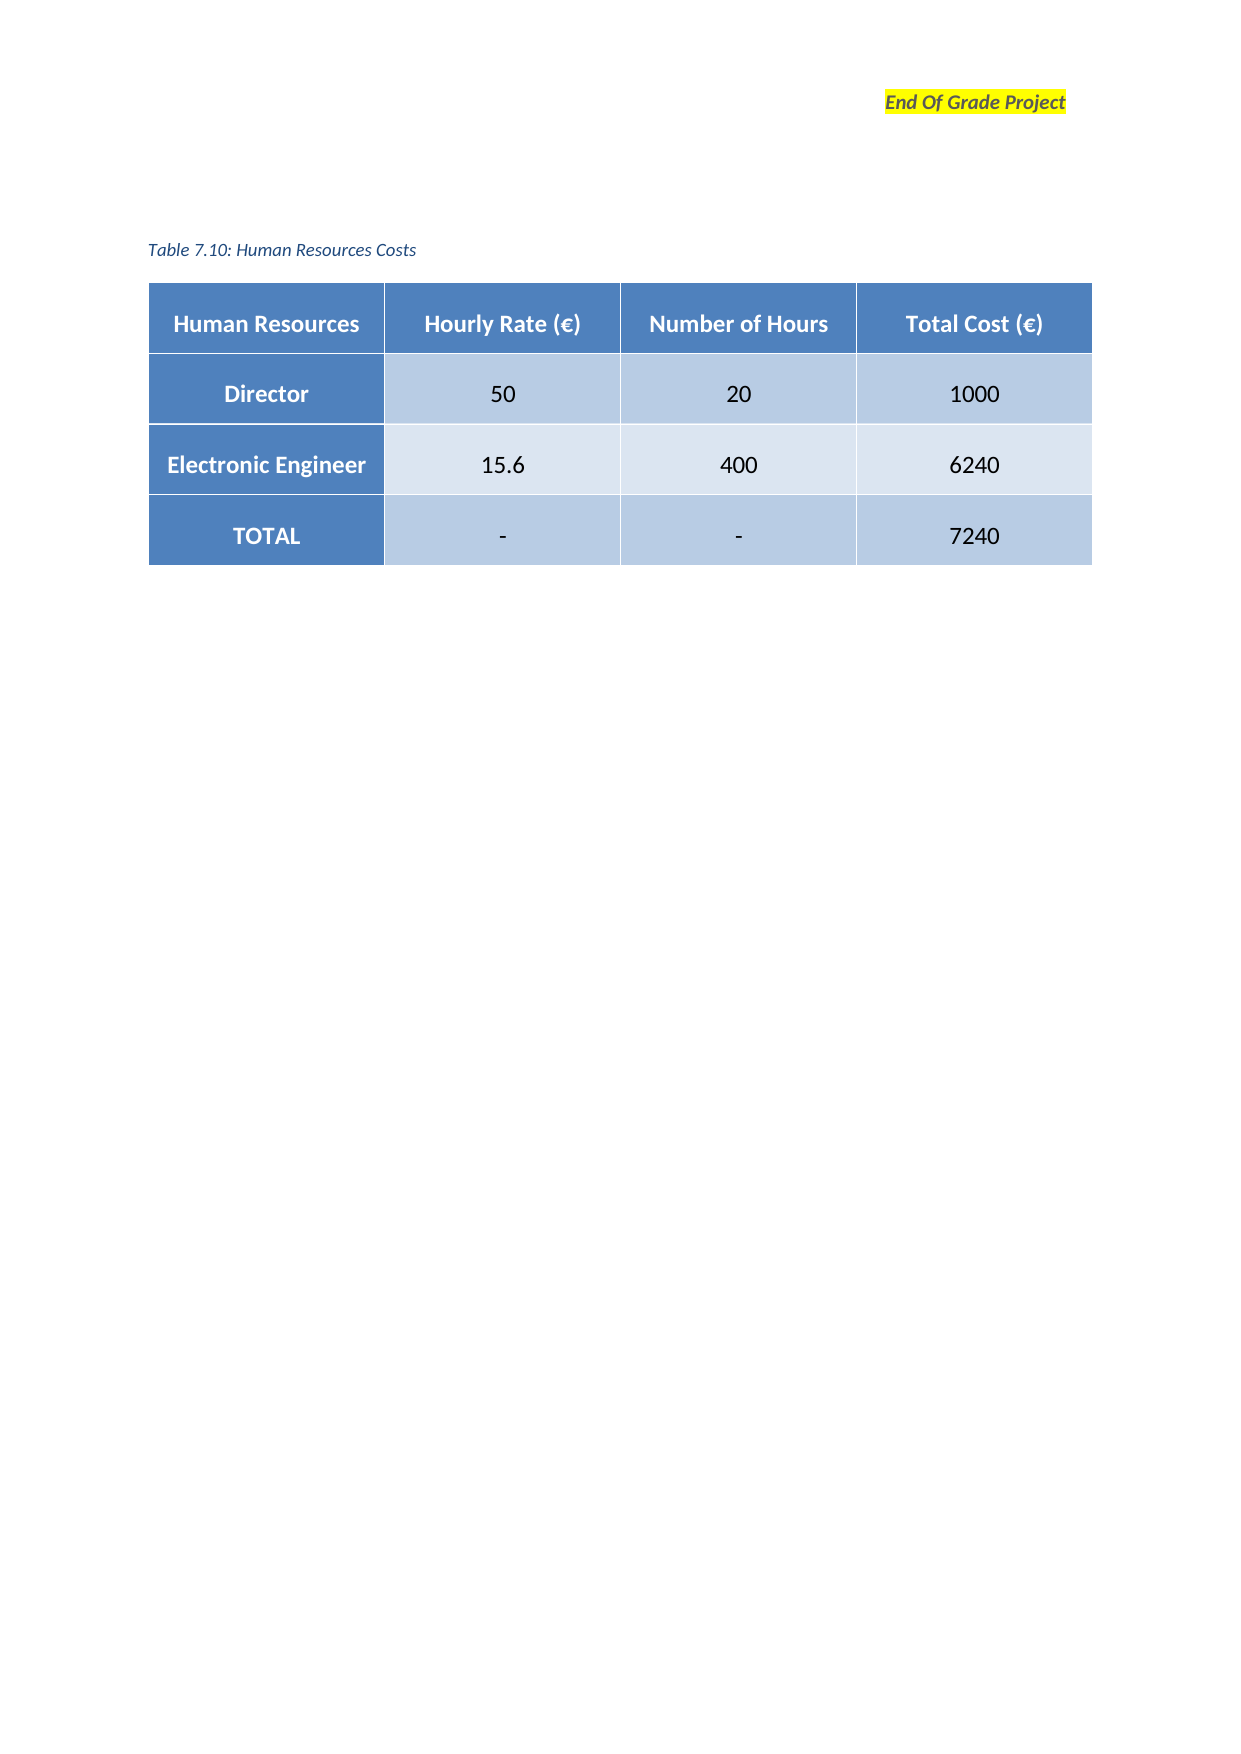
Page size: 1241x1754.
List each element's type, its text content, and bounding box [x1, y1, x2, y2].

table_header Total Cost (€) [857, 283, 1092, 353]
table_header Human Resources [149, 283, 384, 353]
table_cell TOTAL [149, 495, 384, 565]
table_cell 400 [621, 425, 856, 494]
table_cell - [621, 495, 856, 565]
table_cell Director [149, 354, 384, 423]
table_header Number of Hours [621, 283, 856, 353]
table_cell 20 [621, 354, 856, 423]
table_cell Electronic Engineer [149, 425, 384, 494]
table_cell 15.6 [385, 425, 620, 494]
table_cell 7240 [857, 495, 1092, 565]
table_cell 1000 [857, 354, 1092, 423]
table_cell 6240 [857, 425, 1092, 494]
table_header Hourly Rate (€) [385, 283, 620, 353]
table_cell 50 [385, 354, 620, 423]
table_cell - [385, 495, 620, 565]
